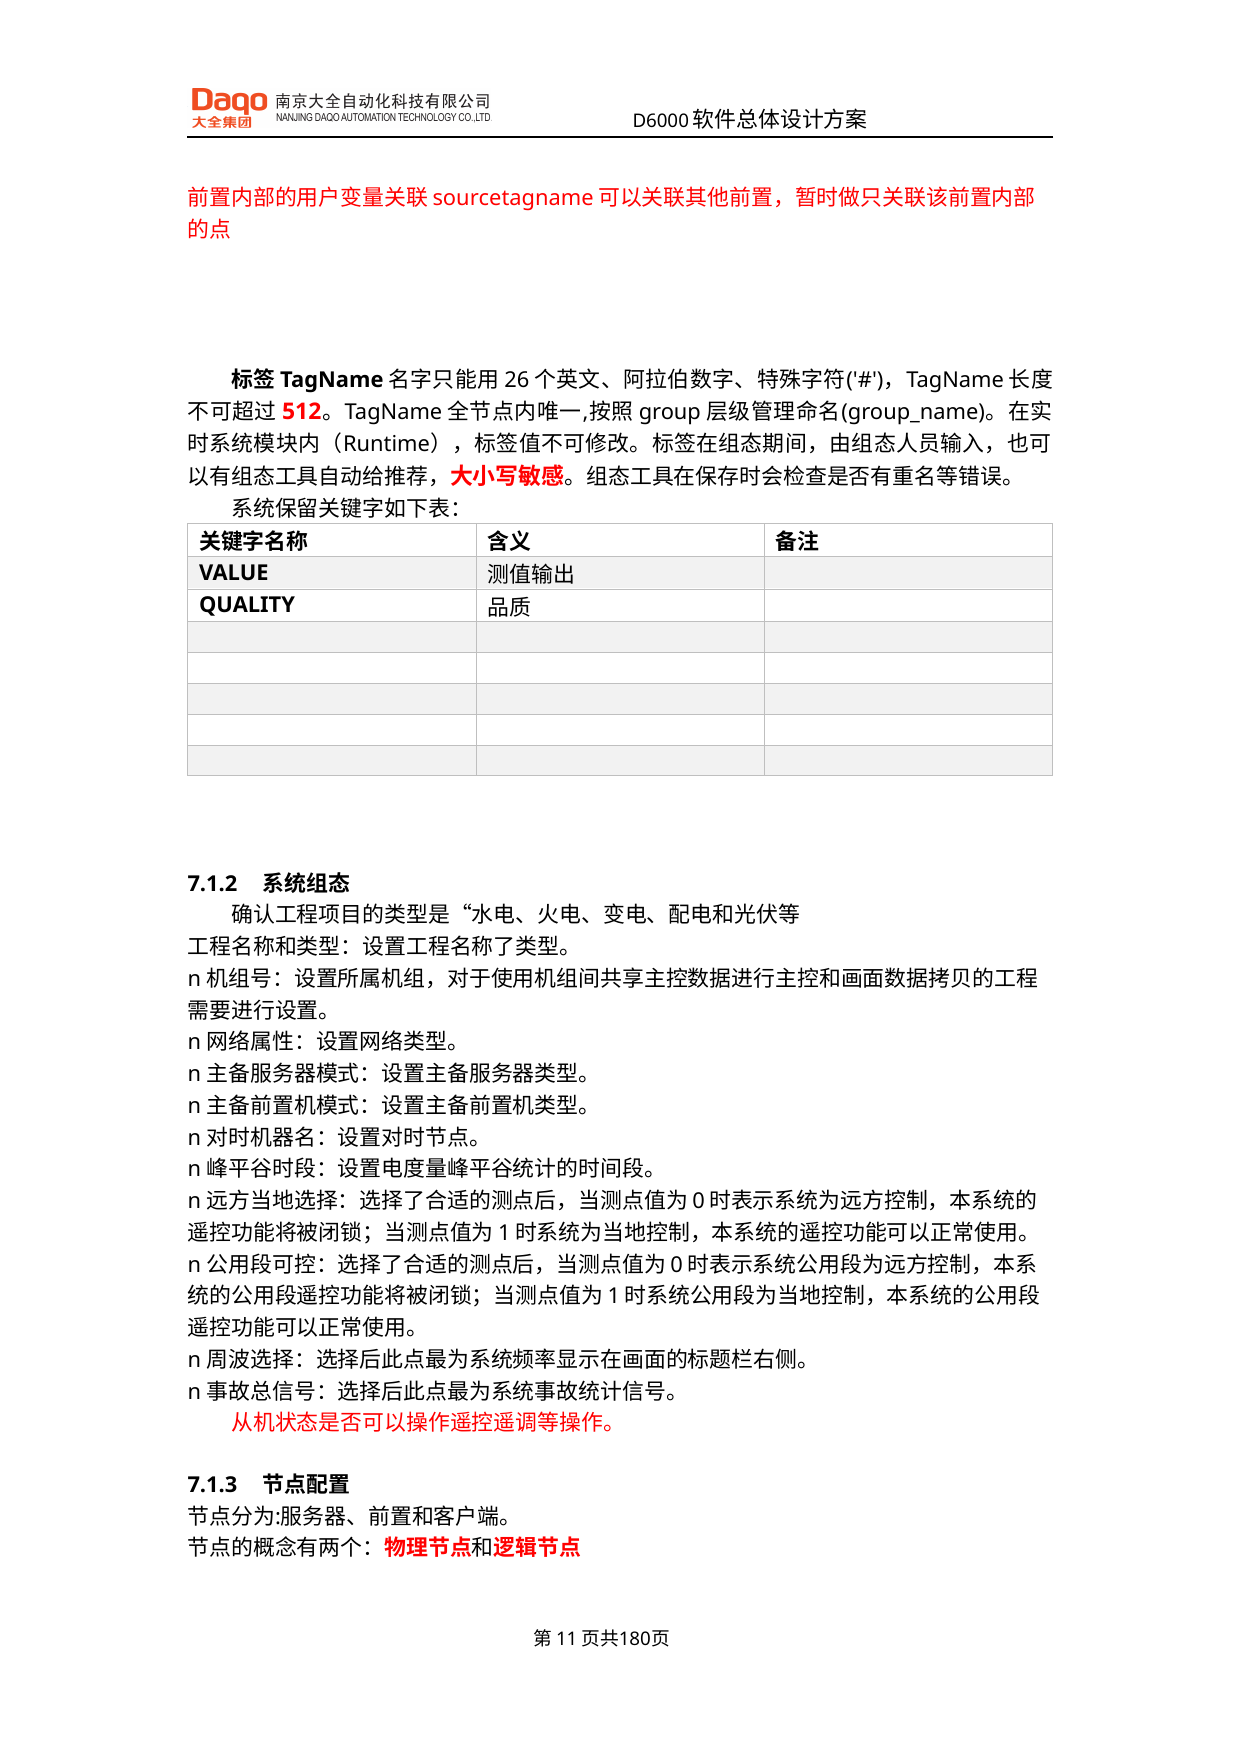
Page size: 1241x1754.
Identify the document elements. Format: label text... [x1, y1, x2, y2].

picture [187, 88, 492, 128]
table_cell [765, 653, 1052, 683]
text 标签TagName名字只能用26个英文、阿拉伯数字、特殊字符('#')，TagName长度不可超过512。TagName全节点内唯一,按照group层级管理命名(group_name)。在实时系统模块内（Runtime），标签值不可修改。标签在组态期间，由组态人员输入，也可以有组态工具自动给推荐，大小写敏感。组态工具在保存时会检查是否有重名等错误。 [187, 362, 1053, 491]
text n 周波选择：选择后此点最为系统频率显示在画面的标题栏右侧。 [187, 1342, 1053, 1374]
text n 对时机器名：设置对时节点。 [187, 1119, 1053, 1151]
text 节点分为:服务器、前置和客户端。 [187, 1499, 1053, 1530]
text n 机组号：设置所属机组，对于使用机组间共享主控数据进行主控和画面数据拷贝的工程需要进行设置。 [187, 961, 1053, 1024]
text n 峰平谷时段：设置电度量峰平谷统计的时间段。 [187, 1151, 1053, 1183]
table_cell [188, 746, 476, 775]
text n 远方当地选择：选择了合适的测点后，当测点值为0时表示系统为远方控制，本系统的遥控功能将被闭锁；当测点值为1时系统为当地控制，本系统的遥控功能可以正常使用。 [187, 1183, 1053, 1247]
text n 主备服务器模式：设置主备服务器类型。 [187, 1056, 1053, 1088]
table_cell [188, 715, 476, 744]
table_cell [188, 684, 476, 714]
table_cell [477, 715, 764, 744]
table_cell [765, 557, 1052, 588]
text 前置内部的用户变量关联sourcetagname可以关联其他前置，暂时做只关联该前置内部的点 [187, 180, 1053, 243]
table_cell [765, 590, 1052, 621]
table_header 关键字名称 [188, 524, 476, 556]
table_cell [765, 622, 1052, 652]
text 确认工程项目的类型是“水电、火电、变电、配电和光伏等 [187, 897, 1053, 929]
table_cell VALUE [188, 557, 476, 588]
table_cell [765, 715, 1052, 744]
table_cell [477, 684, 764, 714]
text 工程名称和类型：设置工程名称了类型。 [187, 929, 1053, 961]
text n 主备前置机模式：设置主备前置机类型。 [187, 1088, 1053, 1119]
text 节点的概念有两个：物理节点和逻辑节点 [187, 1530, 1053, 1562]
text n 公用段可控：选择了合适的测点后，当测点值为0时表示系统公用段为远方控制，本系统的公用段遥控功能将被闭锁；当测点值为1时系统公用段为当地控制，本系统的公用段遥控功能可以正常使用。 [187, 1247, 1053, 1342]
table_cell 品质 [477, 590, 764, 621]
table_cell 测值输出 [477, 557, 764, 588]
table_cell [765, 746, 1052, 775]
text n 事故总信号：选择后此点最为系统事故统计信号。 [187, 1374, 1053, 1405]
subtitle 系统组态 [187, 866, 1053, 897]
text 系统保留关键字如下表： [187, 491, 1053, 523]
table_cell [188, 653, 476, 683]
table_cell [477, 622, 764, 652]
table_cell [765, 684, 1052, 714]
text n 网络属性：设置网络类型。 [187, 1024, 1053, 1056]
table_cell QUALITY [188, 590, 476, 621]
text 从机状态是否可以操作遥控遥调等操作。 [187, 1405, 1053, 1437]
table_cell [477, 653, 764, 683]
table_header 备注 [765, 524, 1052, 556]
table_cell [188, 622, 476, 652]
table_cell [477, 746, 764, 775]
subtitle 节点配置 [187, 1467, 1053, 1499]
table_header 含义 [477, 524, 764, 556]
